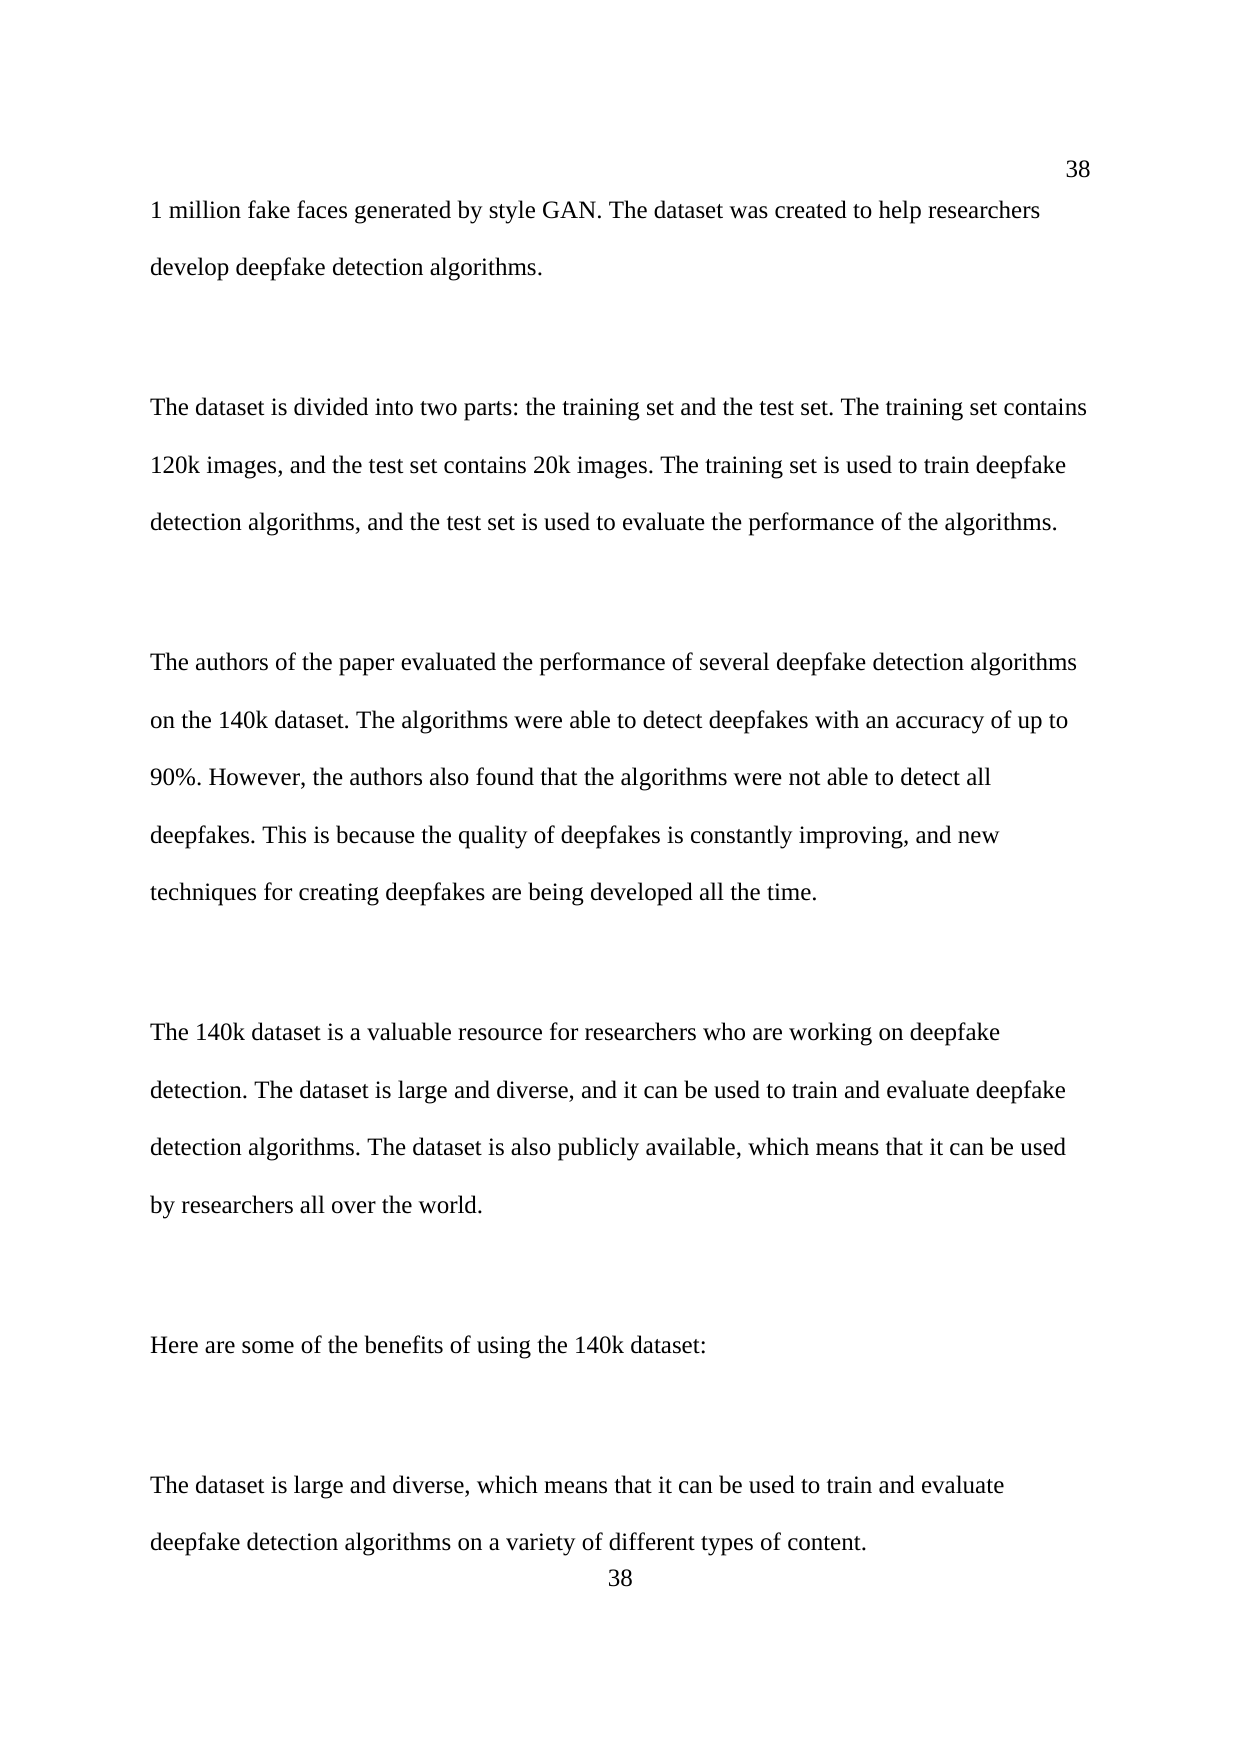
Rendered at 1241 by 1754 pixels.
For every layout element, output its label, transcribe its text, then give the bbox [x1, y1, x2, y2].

text The 140k dataset is a valuable resource for researchers who are working on deepfake detection. The dataset is large and diverse, and it can be used to train and evaluate deepfake detection algorithms. The dataset is also publicly available, which means that it can be used by researchers all over the world. [150, 1017, 1090, 1219]
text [150, 195, 1090, 281]
text Here are some of the benefits of using the 140k dataset: [150, 1330, 1090, 1359]
text The dataset is divided into two parts: the training set and the test set. The training set contains 120k images, and the test set contains 20k images. The training set is used to train deepfake detection algorithms, and the test set is used to evaluate the performance of the algorithms. [150, 392, 1090, 536]
text The dataset is large and diverse, which means that it can be used to train and evaluate deepfake detection algorithms on a variety of different types of content. [150, 1470, 1090, 1556]
text The authors of the paper evaluated the performance of several deepfake detection algorithms on the 140k dataset. The algorithms were able to detect deepfakes with an accuracy of up to 90%. However, the authors also found that the algorithms were not able to detect all deepfakes. This is because the quality of deepfakes is constantly improving, and new techniques for creating deepfakes are being developed all the time. [150, 647, 1090, 906]
